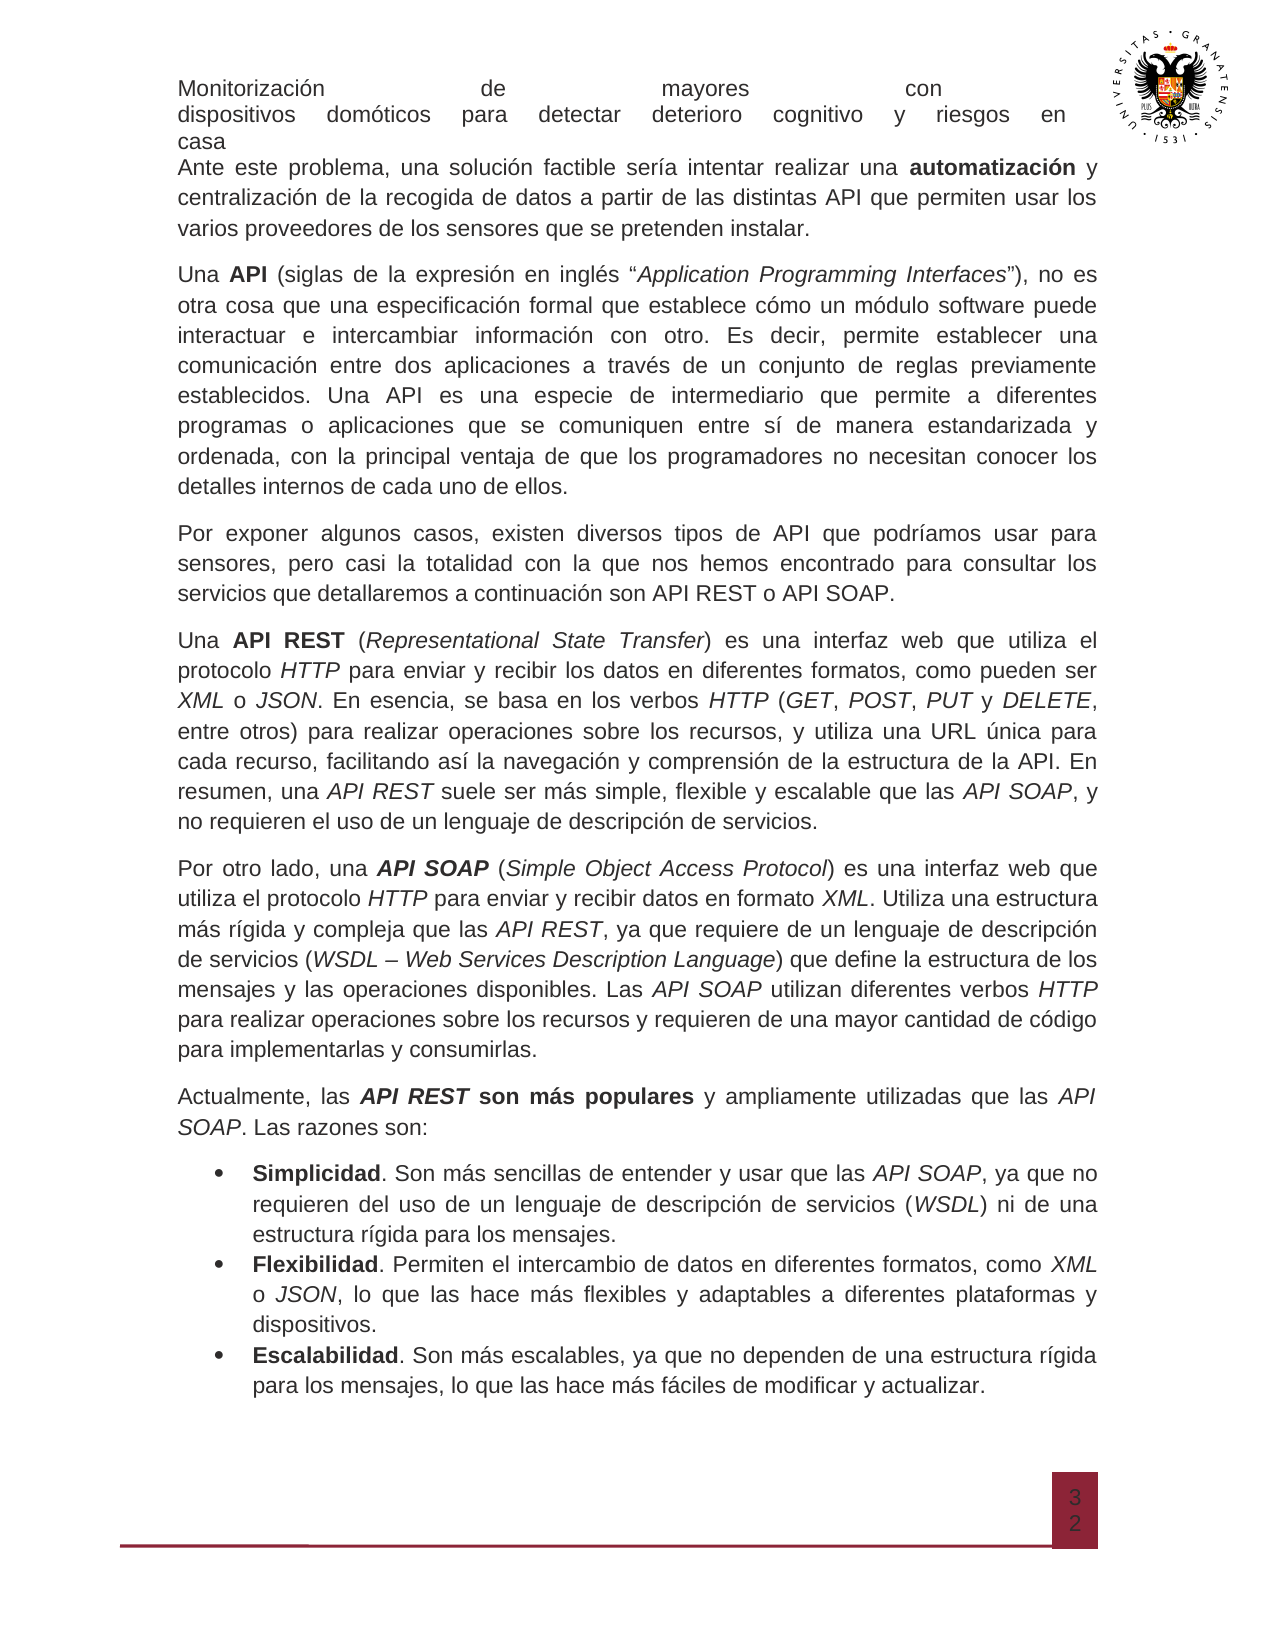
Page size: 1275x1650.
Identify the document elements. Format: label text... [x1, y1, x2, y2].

list Simplicidad. Son más sencillas de entender y usar que las API SOAP, ya que no requieren del uso de un lenguaje de descripción de servicios (WSDL) ni de una estructura rígida para los mensajes. [215, 1160, 1098, 1247]
list Escalabilidad. Son más escalables, ya que no dependen de una estructura rígida para los mensajes, lo que las hace más fáciles de modificar y actualizar. [215, 1342, 1098, 1398]
text Por exponer algunos casos, existen diversos tipos de API que podríamos usar para sensores, pero casi la totalidad con la que nos hemos encontrado para consultar los servicios que detallaremos a continuación son API REST o API SOAP. [177, 520, 1098, 606]
text Ante este problema, una solución factible sería intentar realizar una automatización y centralización de la recogida de datos a partir de las distintas API que permiten usar los varios proveedores de los sensores que se pretenden instalar. [177, 154, 1098, 241]
text Una API REST (Representational State Transfer) es una interfaz web que utiliza el protocolo HTTP para enviar y recibir los datos en diferentes formatos, como pueden ser XML o JSON. En esencia, se basa en los verbos HTTP (GET, POST, PUT y DELETE, entre otros) para realizar operaciones sobre los recursos, y utiliza una URL única para cada recurso, facilitando así la navegación y comprensión de la estructura de la API. En resumen, una API REST suele ser más simple, flexible y escalable que las API SOAP, y no requieren el uso de un lenguaje de descripción de servicios. [177, 627, 1098, 834]
picture [1061, 22, 1275, 146]
text Una API (siglas de la expresión en inglés “Application Programming Interfaces”), no es otra cosa que una especificación formal que establece cómo un módulo software puede interactuar e intercambiar información con otro. Es decir, permite establecer una comunicación entre dos aplicaciones a través de un conjunto de reglas previamente establecidos. Una API es una especie de intermediario que permite a diferentes programas o aplicaciones que se comuniquen entre sí de manera estandarizada y ordenada, con la principal ventaja de que los programadores no necesitan conocer los detalles internos de cada uno de ellos. [177, 261, 1098, 499]
text Actualmente, las API REST son más populares y ampliamente utilizadas que las API SOAP. Las razones son: [177, 1083, 1098, 1140]
list Flexibilidad. Permiten el intercambio de datos en diferentes formatos, como XML o JSON, lo que las hace más flexibles y adaptables a diferentes plataformas y dispositivos. [215, 1251, 1098, 1338]
text Por otro lado, una API SOAP (Simple Object Access Protocol) es una interfaz web que utiliza el protocolo HTTP para enviar y recibir datos en formato XML. Utiliza una estructura más rígida y compleja que las API REST, ya que requiere de un lenguaje de descripción de servicios (WSDL – Web Services Description Language) que define la estructura de los mensajes y las operaciones disponibles. Las API SOAP utilizan diferentes verbos HTTP para realizar operaciones sobre los recursos y requieren de una mayor cantidad de código para implementarlas y consumirlas. [177, 855, 1098, 1063]
